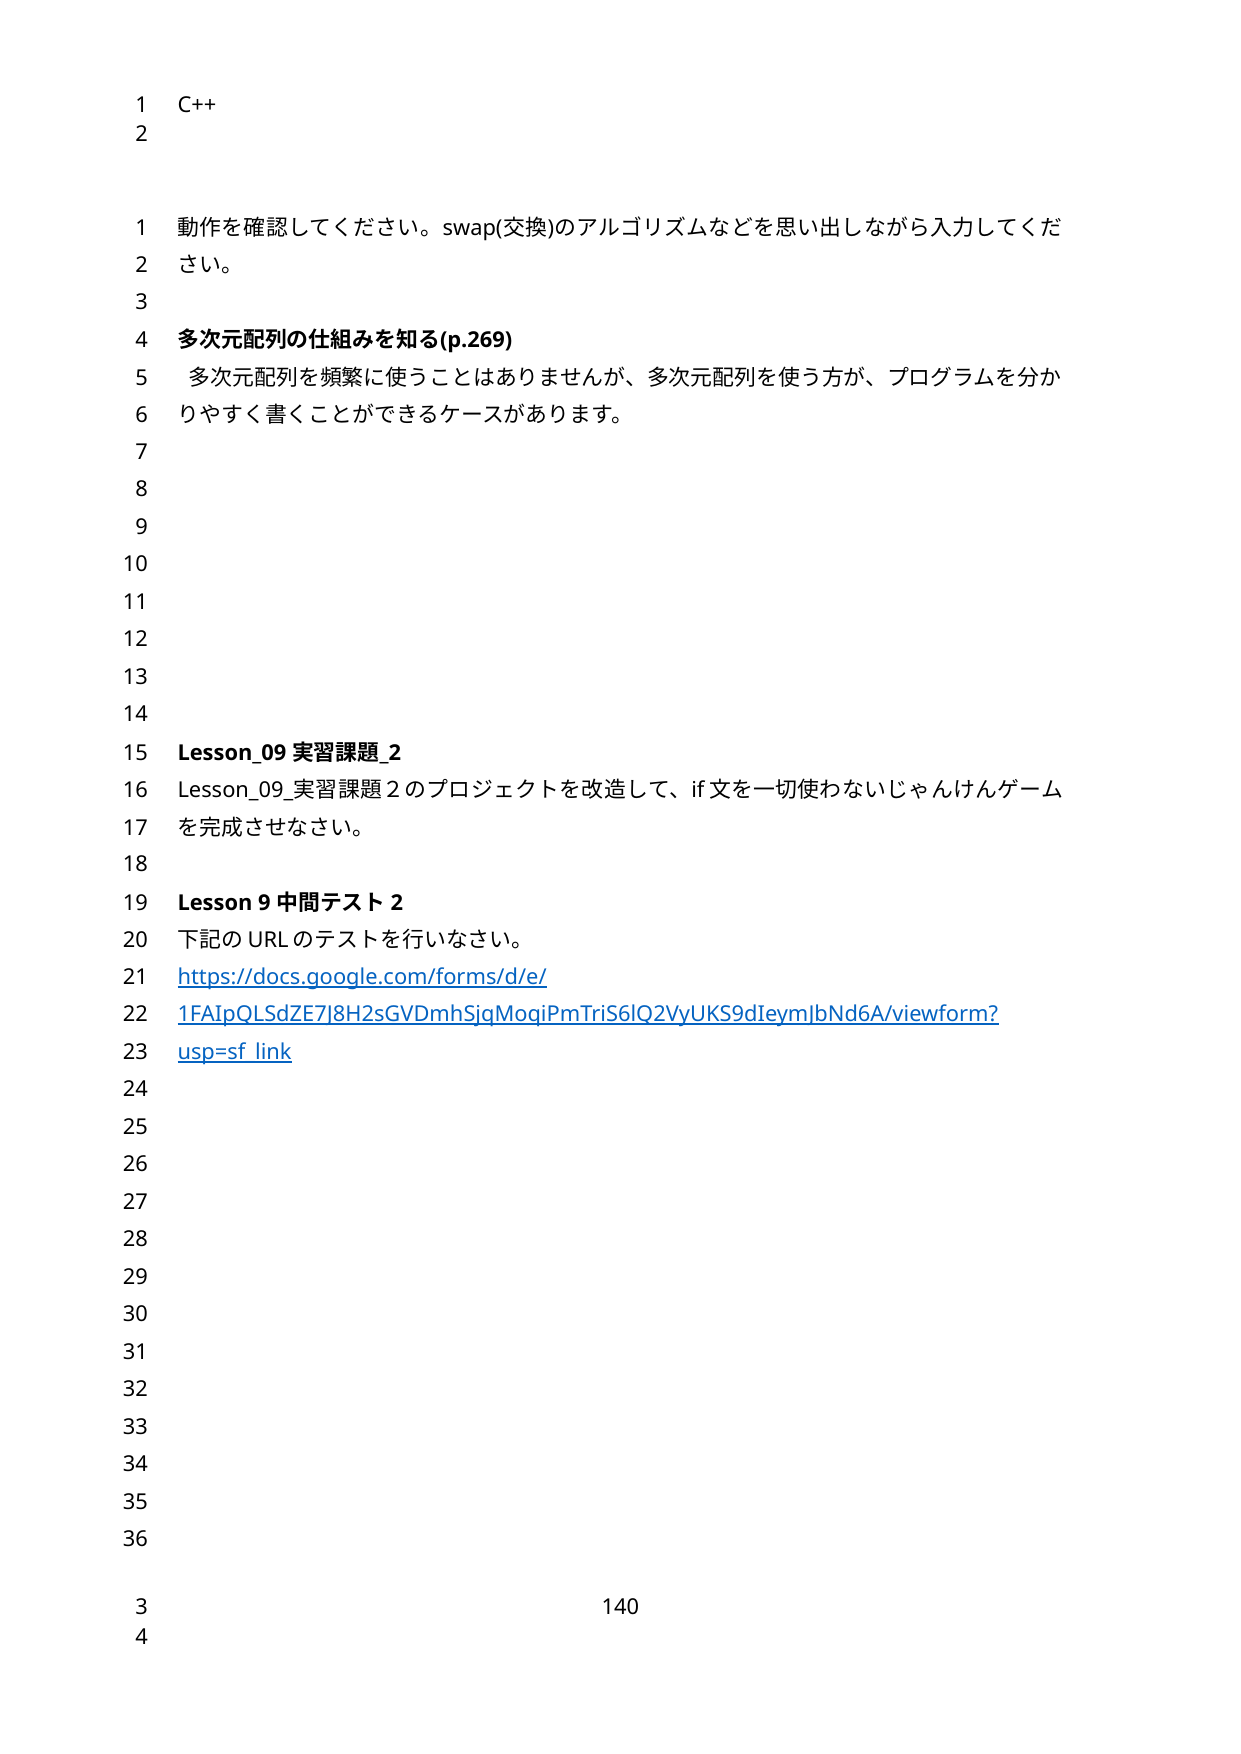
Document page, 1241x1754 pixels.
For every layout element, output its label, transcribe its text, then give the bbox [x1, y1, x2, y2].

subtitle Lesson 9 中間テスト 2 [177, 882, 1063, 919]
text 多次元配列を頻繁に使うことはありませんが、多次元配列を使う方が、プログラムを分か [177, 357, 1063, 394]
text Lesson_09_実習課題２のプロジェクトを改造して、if文を一切使わないじゃんけんゲームを完成させなさい。 [177, 769, 1063, 844]
text 下記のURLのテストを行いなさい。 [177, 919, 1063, 957]
text 多次元配列の仕組みを知る(p.269) [177, 319, 1063, 357]
text https://docs.google.com/forms/d/e/1FAIpQLSdZE7J8H2sGVDmhSjqMoqiPmTriS6lQ2VyUKS9dIeymJbNd6A/viewform?usp=sf_link [177, 957, 1063, 1069]
subtitle Lesson_09 実習課題_2 [177, 732, 1063, 769]
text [177, 207, 1063, 282]
text りやすく書くことができるケースがあります。 [177, 394, 1063, 432]
